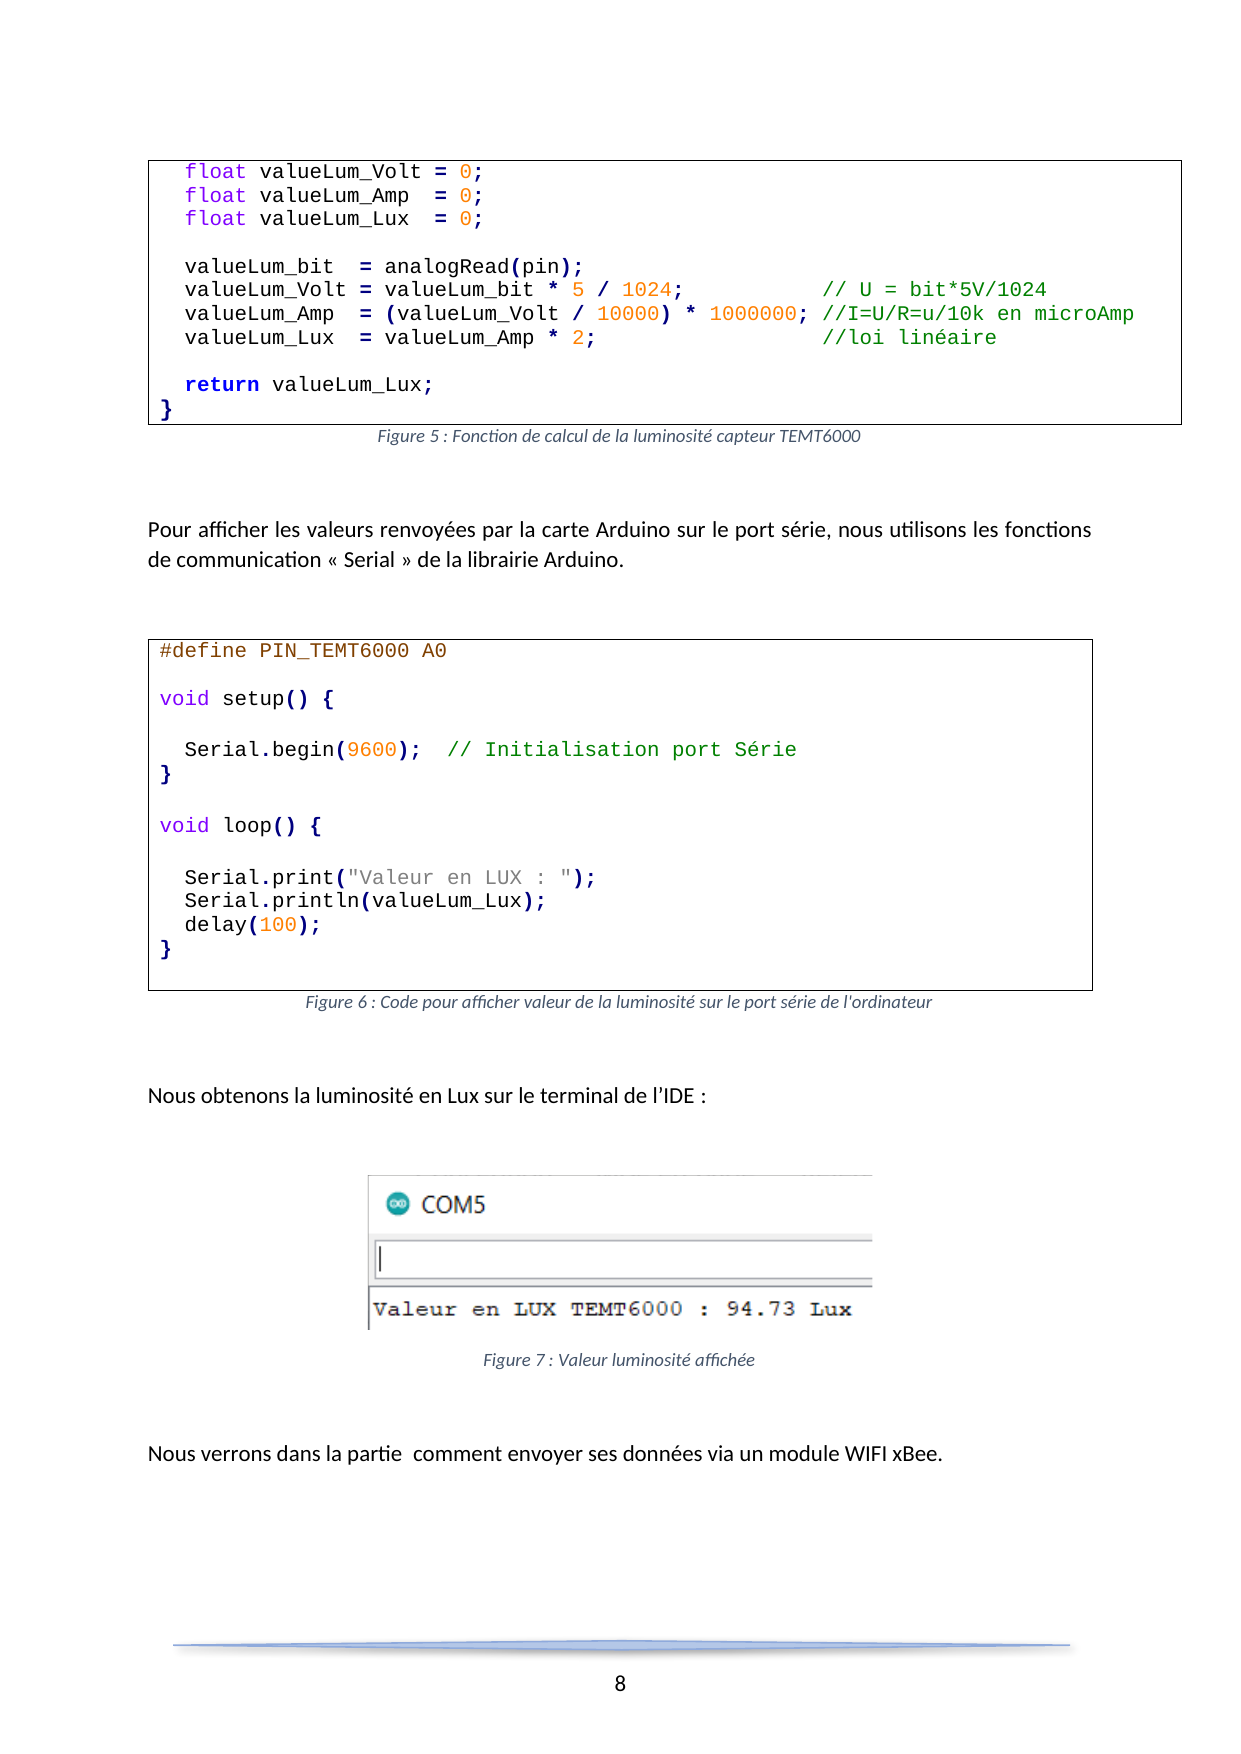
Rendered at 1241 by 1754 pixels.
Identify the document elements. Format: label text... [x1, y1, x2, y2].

text Nous obtenons la luminosité en Lux sur le terminal de l’IDE : [148, 1081, 1093, 1109]
picture [367, 1175, 873, 1330]
table_header #define PIN_TEMT6000 A0 void setup() { Serial.begin(9600); // Initialisation port Série } void loop() { Serial.print("Valeur en LUX : "); Serial.println(valueLum_Lux); delay(100); } [149, 640, 1092, 989]
text Nous verrons dans la partie 0 comment envoyer ses données via un module WIFI xBee. [148, 1439, 1093, 1467]
text Pour afficher les valeurs renvoyées par la carte Arduino sur le port série, nous utilisons les fonctions de communication « Serial » de la librairie Arduino. [148, 515, 1093, 573]
